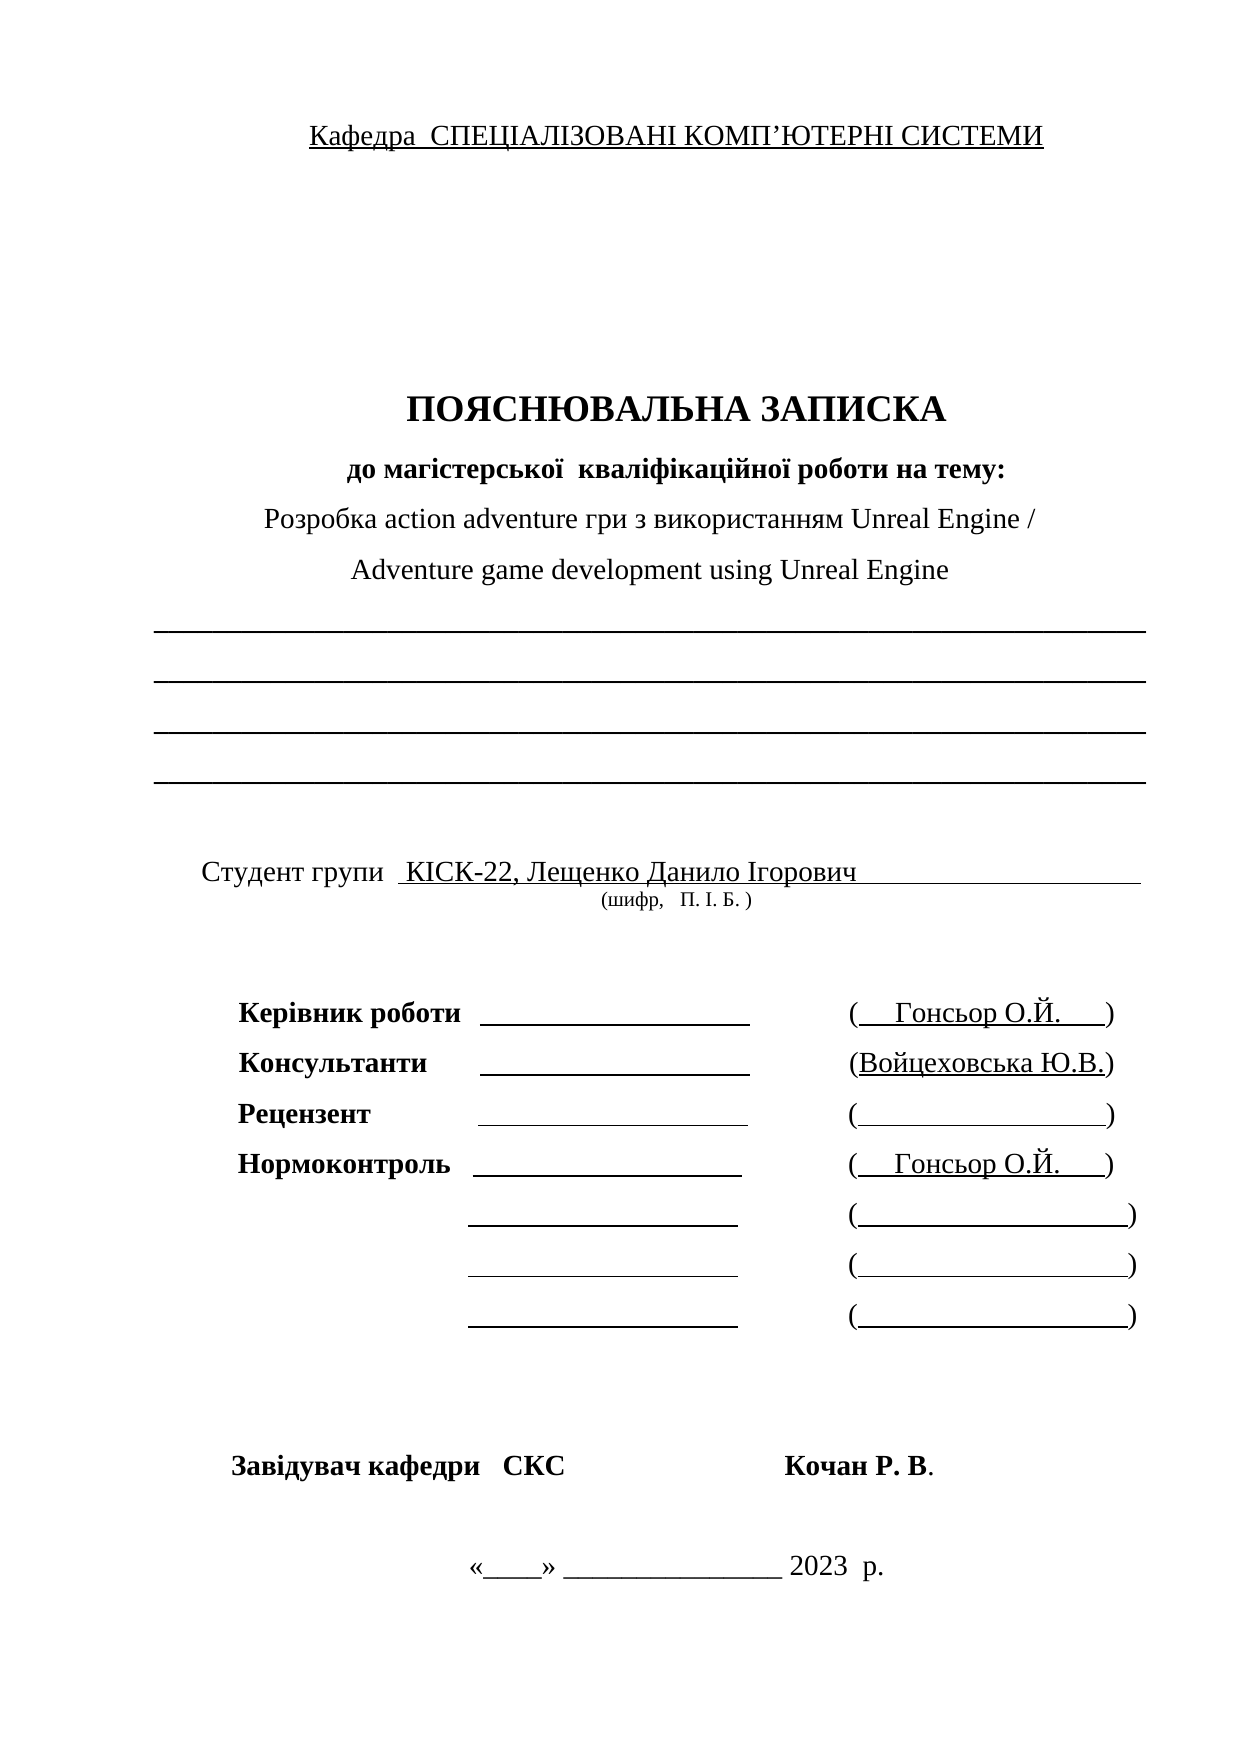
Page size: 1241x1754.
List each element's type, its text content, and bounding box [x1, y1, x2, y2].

text Консультанти (Войцеховська Ю.В.) [148, 1045, 1152, 1079]
text «____» _______________ 2023 р. [148, 1548, 1152, 1582]
text (шифр, П. І. Б. ) [148, 887, 1152, 911]
text ПОЯСНЮВАЛЬНА ЗАПИСКА [148, 386, 1152, 429]
text Студент групи КІСК-22, Лещенко Данило Ігорович . [148, 854, 1152, 887]
text Завідувач кафедри СКС Кочан Р. В. [148, 1448, 1152, 1481]
text Рецензент ( ) [148, 1096, 1152, 1129]
text ( ) [148, 1196, 1152, 1230]
text Нормоконтроль ( Гонсьор О.Й. ) [148, 1146, 1152, 1179]
text до магістерської кваліфікаційної роботи на тему: [148, 451, 1152, 485]
text Розробка action adventure гри з використанням Unreal Engine / [148, 501, 1152, 535]
text ________________________________________________________________________________________________________________________________________________________________________________________________________________________________________________________________________________ [148, 602, 1152, 787]
text ( ) [148, 1247, 1152, 1280]
text Кафедра СПЕЦІАЛІЗОВАНІ КОМП’ЮТЕРНІ СИСТЕМИ [148, 118, 1152, 152]
text Керівник роботи ( Гонсьор О.Й. ) [148, 995, 1152, 1029]
text Adventure game development using Unreal Engine [148, 552, 1152, 585]
text ( ) [148, 1297, 1152, 1331]
